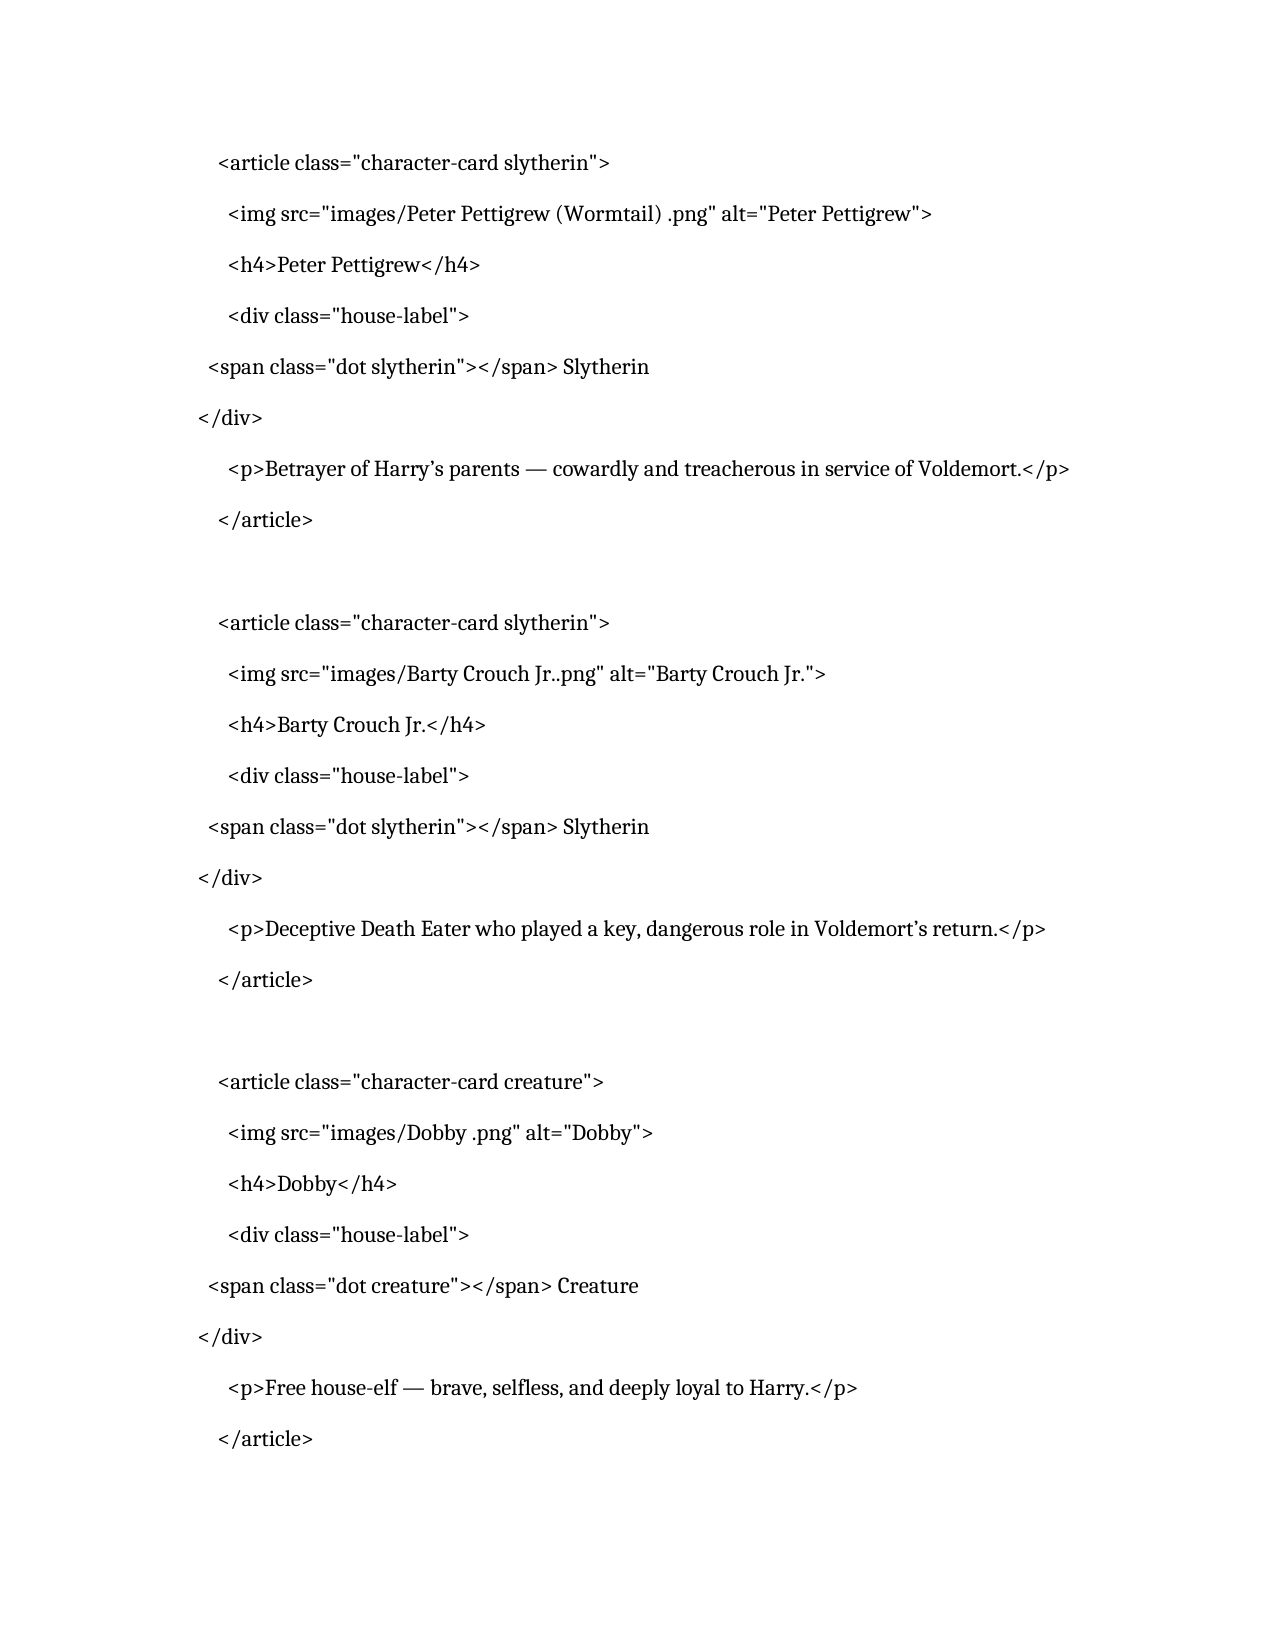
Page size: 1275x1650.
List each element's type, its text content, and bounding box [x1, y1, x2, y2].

text <div class="house-label"> [187, 303, 1087, 329]
text <div class="house-label"> [187, 1222, 1087, 1248]
text </article> [187, 1426, 1087, 1452]
text <p>Betrayer of Harry’s parents — cowardly and treacherous in service of Voldemort.</p> [187, 456, 1087, 483]
text <article class="character-card slytherin"> [187, 609, 1087, 636]
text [187, 1273, 1087, 1299]
text </div> [187, 1324, 1087, 1350]
text <img src="images/Dobby .png" alt="Dobby"> [187, 1120, 1087, 1146]
text <article class="character-card slytherin"> [187, 150, 1087, 176]
text </div> [187, 405, 1087, 432]
text <span class="dot slytherin"></span> Slytherin [187, 813, 1087, 840]
text <h4>Peter Pettigrew</h4> [187, 252, 1087, 278]
text <h4>Barty Crouch Jr.</h4> [187, 711, 1087, 738]
text <img src="images/Barty Crouch Jr..png" alt="Barty Crouch Jr."> [187, 660, 1087, 687]
text </div> [187, 864, 1087, 891]
text <article class="character-card creature"> [187, 1069, 1087, 1095]
text <p>Deceptive Death Eater who played a key, dangerous role in Voldemort’s return.</p> [187, 916, 1087, 942]
text <p>Free house-elf — brave, selfless, and deeply loyal to Harry.</p> [187, 1375, 1087, 1401]
text <div class="house-label"> [187, 762, 1087, 789]
text <img src="images/Peter Pettigrew (Wormtail) .png" alt="Peter Pettigrew"> [187, 201, 1087, 227]
text <h4>Dobby</h4> [187, 1171, 1087, 1197]
text </article> [187, 507, 1087, 534]
text <span class="dot slytherin"></span> Slytherin [187, 354, 1087, 381]
text </article> [187, 967, 1087, 993]
